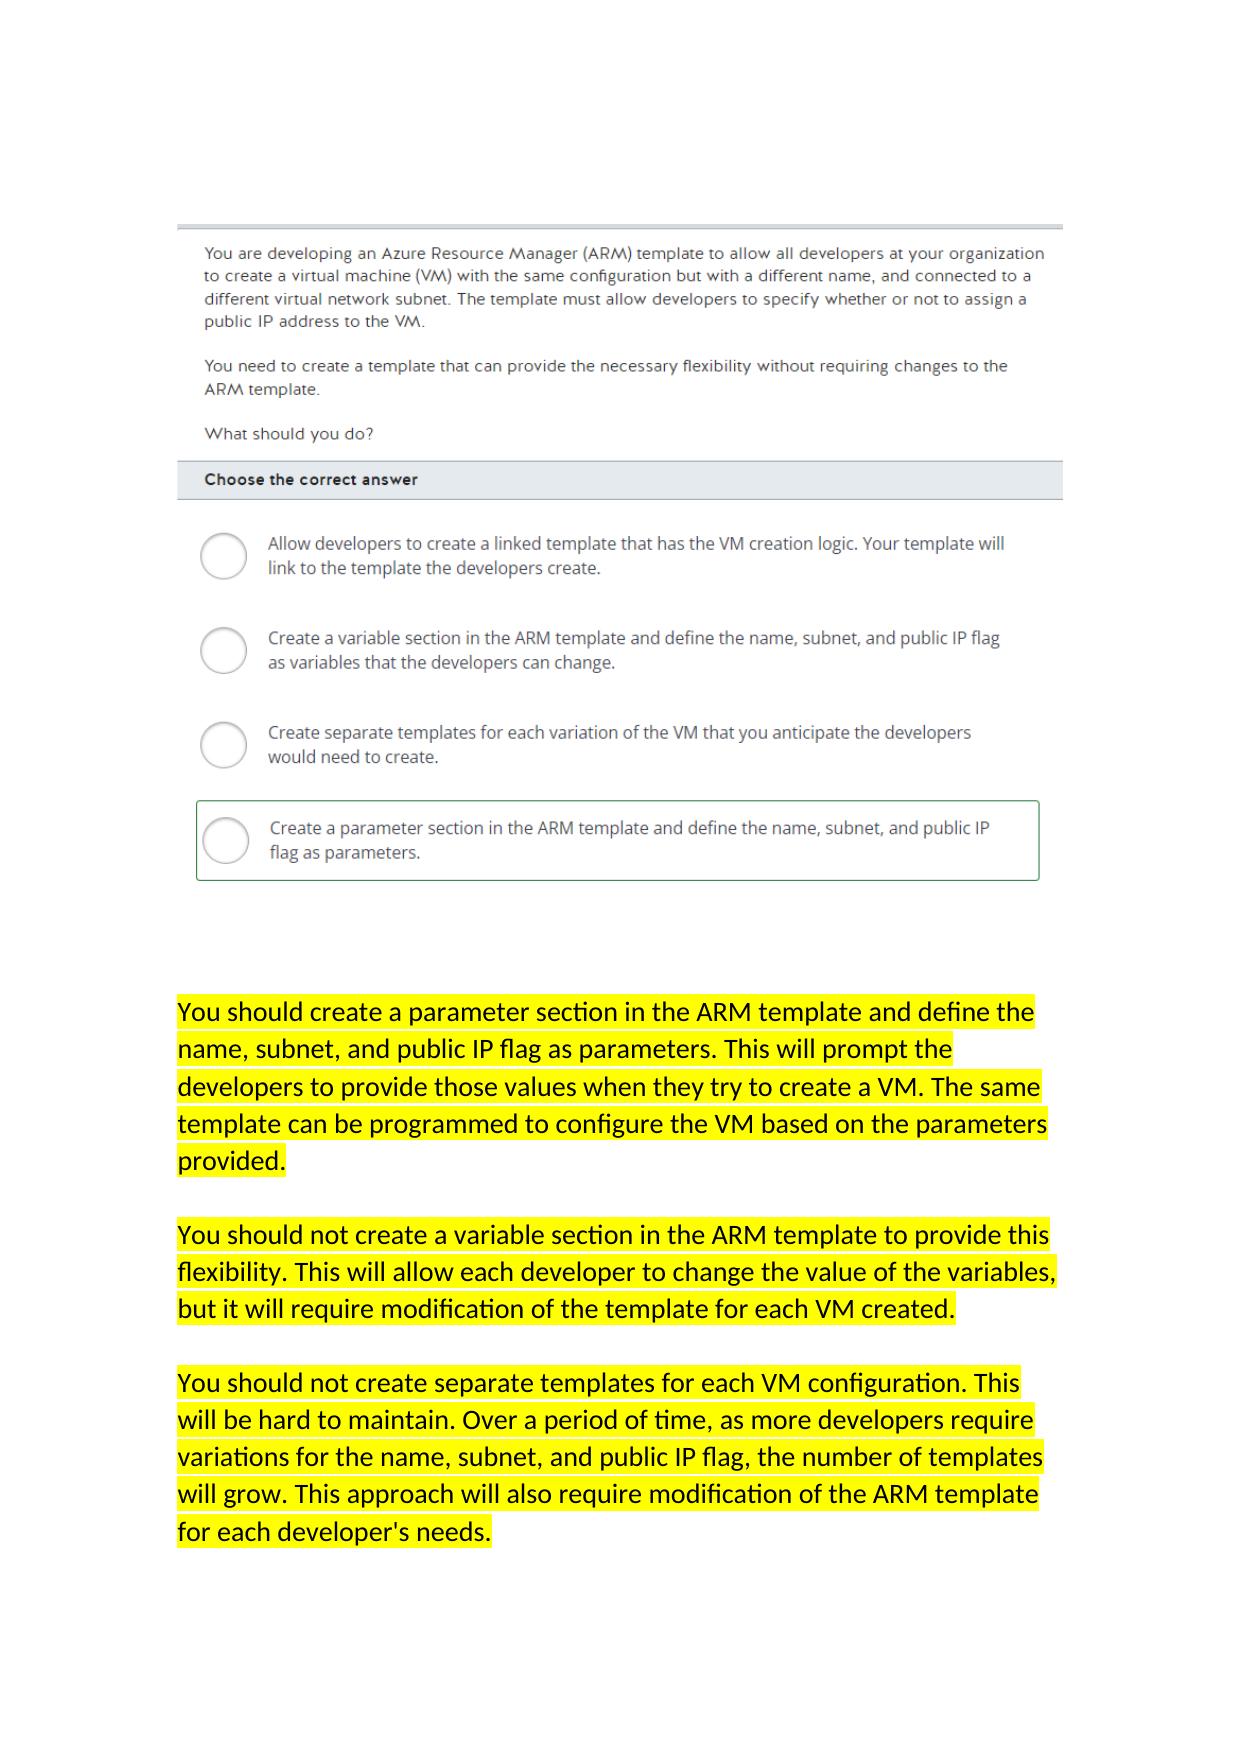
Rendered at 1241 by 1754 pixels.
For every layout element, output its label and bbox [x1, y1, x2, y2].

picture [177, 224, 1063, 899]
text [177, 994, 1063, 1585]
